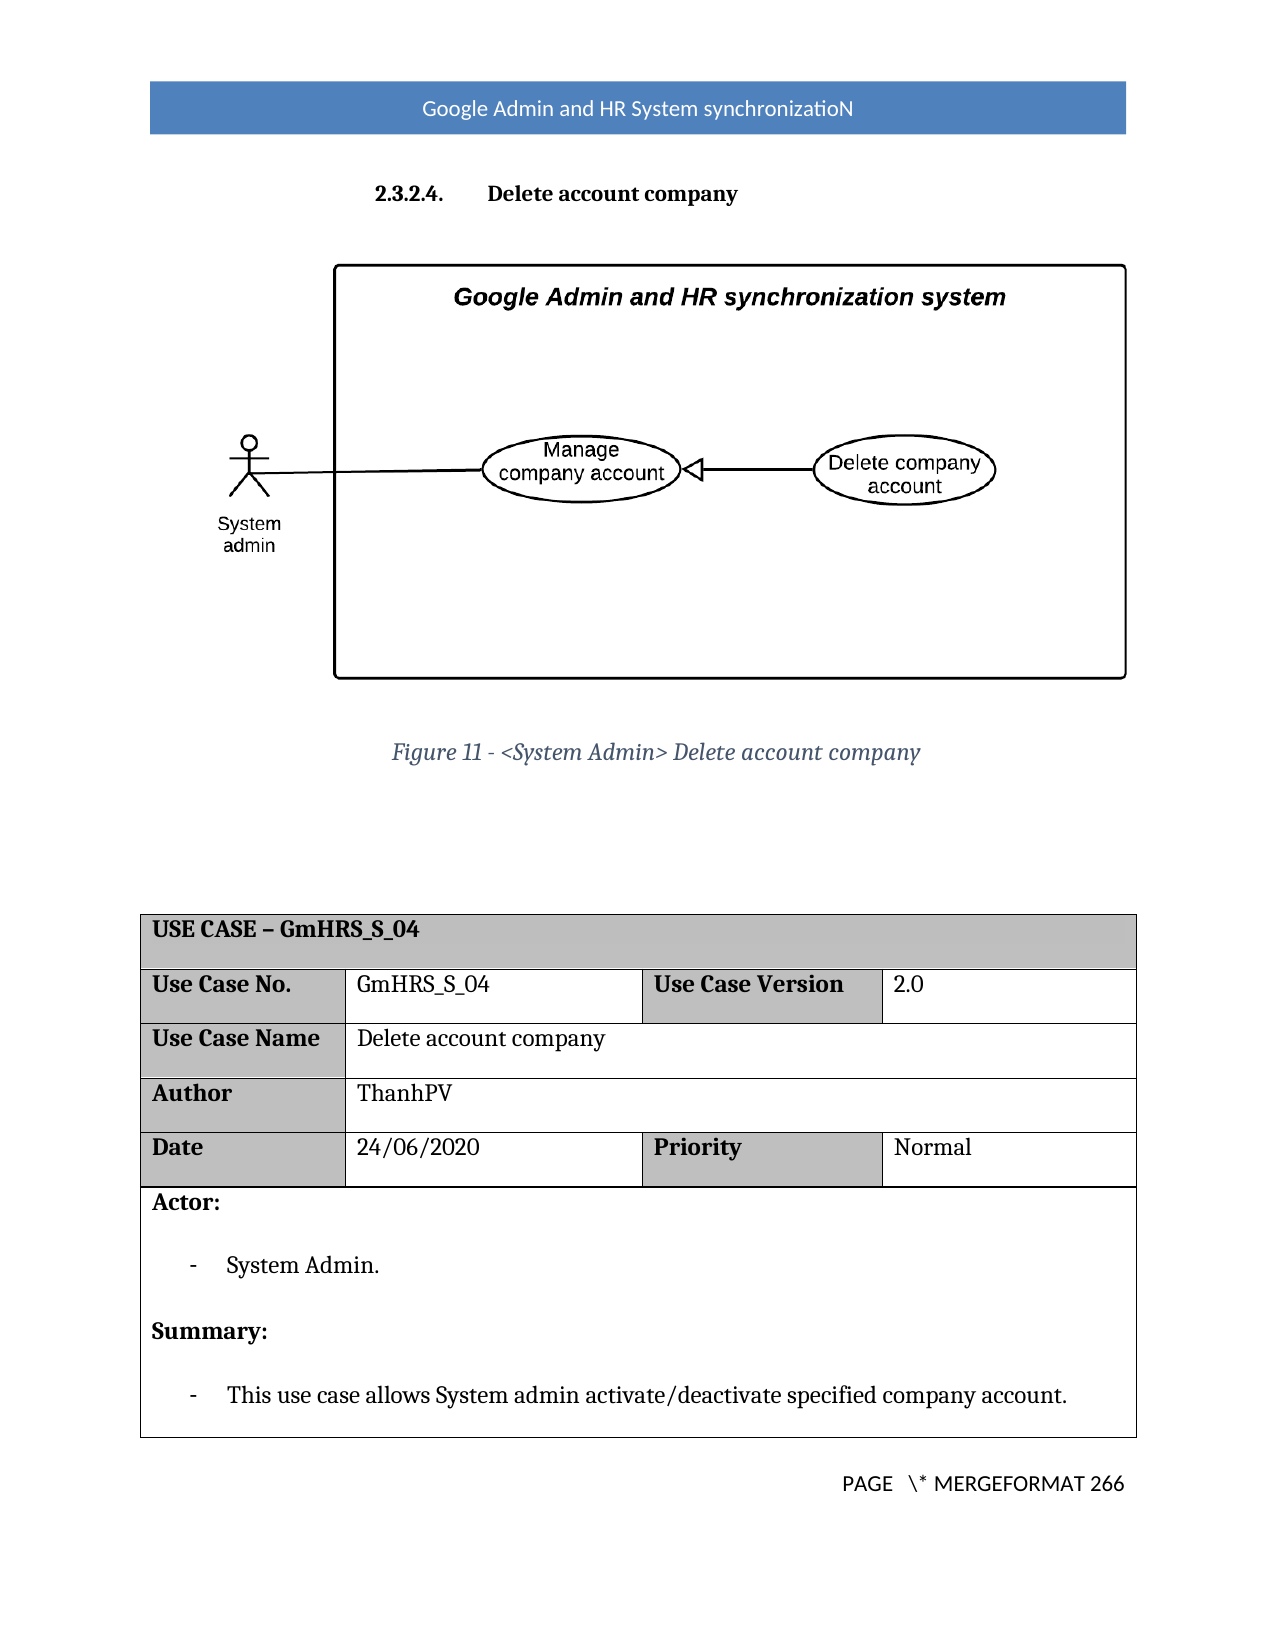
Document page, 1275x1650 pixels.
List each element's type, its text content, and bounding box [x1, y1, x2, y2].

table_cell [141, 1188, 1136, 1437]
table_cell 24/06/2020 [346, 1133, 642, 1186]
table_cell GmHRS_S_04 [346, 970, 642, 1023]
table_cell Normal [883, 1133, 1136, 1186]
table_cell 2.0 [883, 970, 1136, 1023]
table_cell Priority [643, 1133, 882, 1186]
table_cell Use Case Name [141, 1024, 345, 1077]
text Figure 11 - <System Admin> Delete account company [187, 738, 1125, 767]
table_cell Use Case Version [643, 970, 882, 1023]
table_cell Use Case No. [141, 970, 345, 1023]
table_cell Author [141, 1079, 345, 1132]
picture [187, 240, 1163, 705]
subtitle Delete account company [375, 181, 1125, 207]
table_cell Date [141, 1133, 345, 1186]
table_header USE CASE – GmHRS_S_04 [141, 915, 1136, 968]
table_cell ThanhPV [346, 1079, 1136, 1132]
table_cell Delete account company [346, 1024, 1136, 1077]
